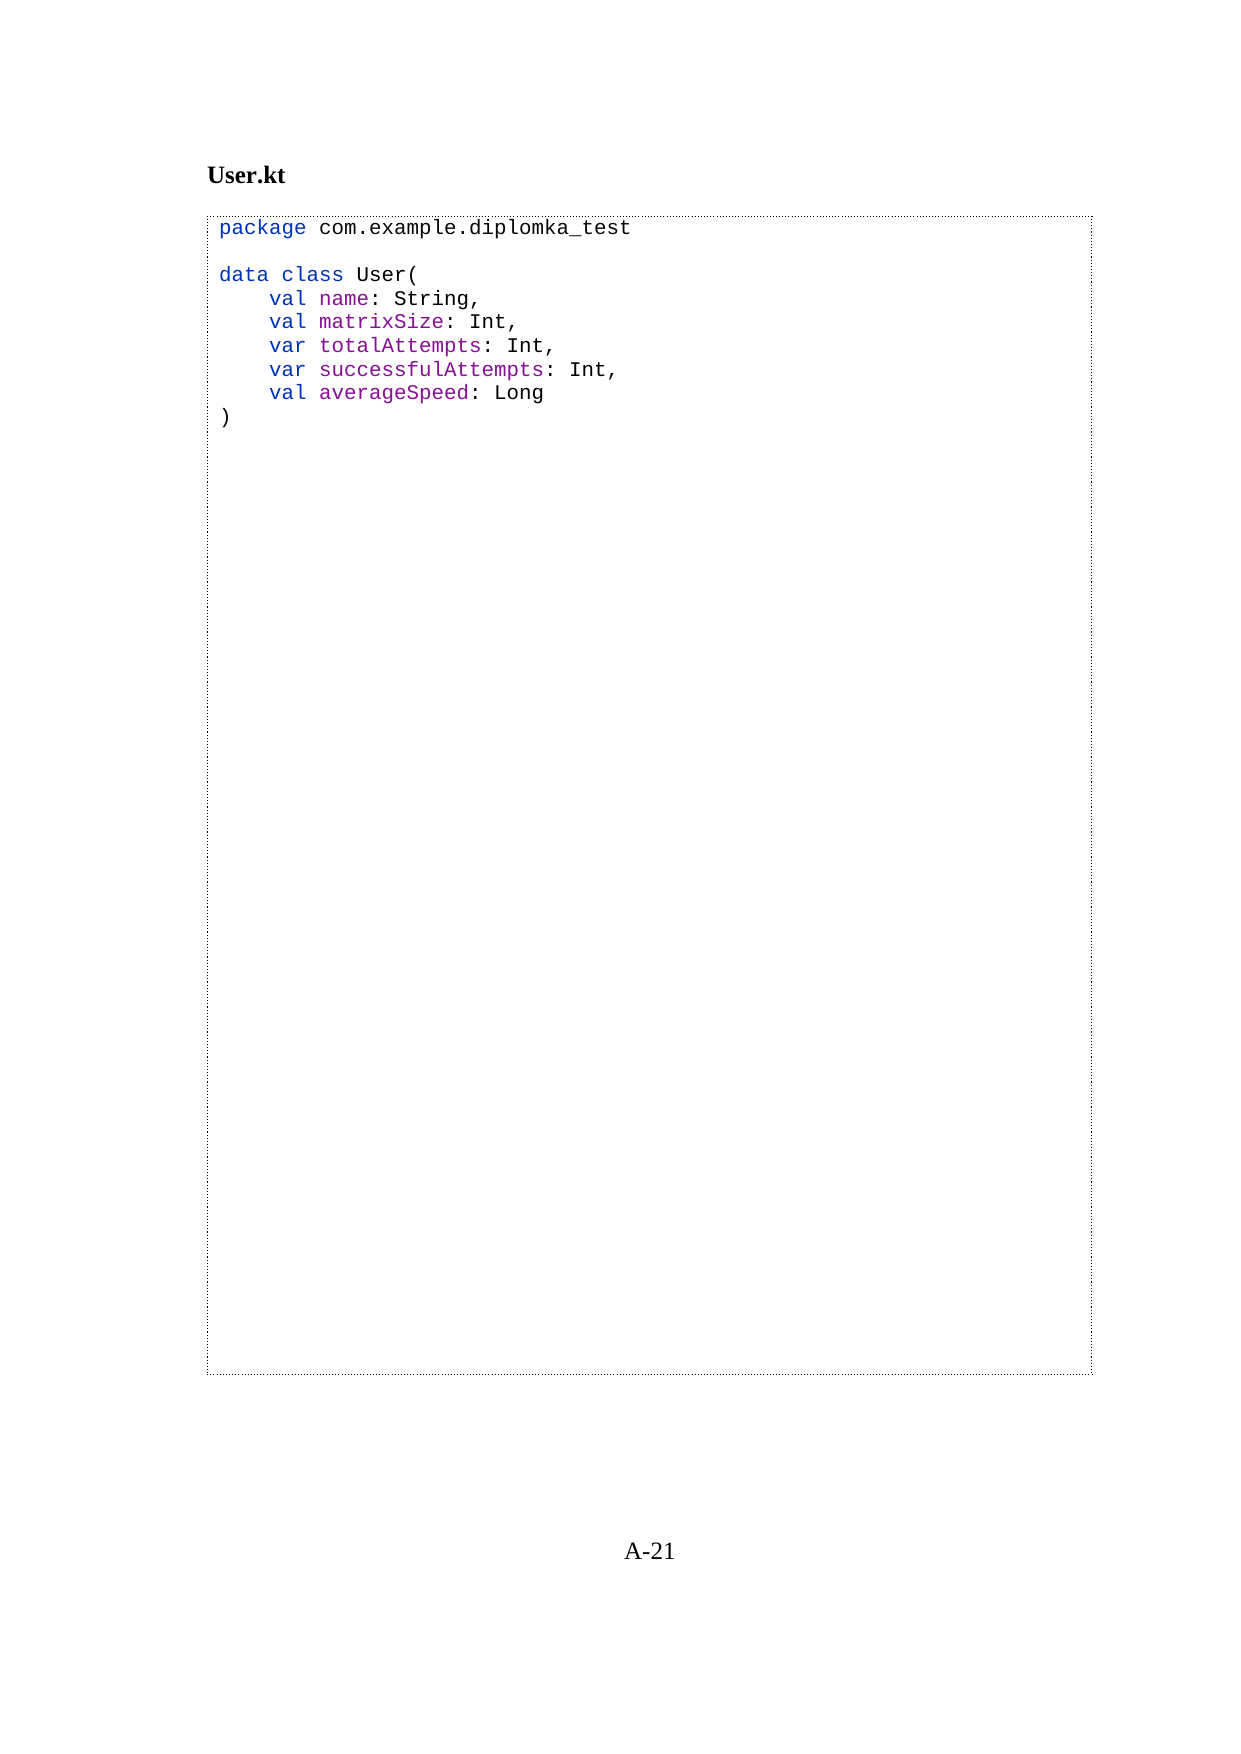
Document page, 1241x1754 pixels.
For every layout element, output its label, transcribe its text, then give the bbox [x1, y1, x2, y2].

table_header package com.example.diplomka_test data class User( val name: String, val matrixSize: Int, var totalAttempts: Int, var successfulAttempts: Int, val averageSpeed: Long ) [208, 216, 1092, 1373]
text User.kt [207, 160, 1092, 189]
